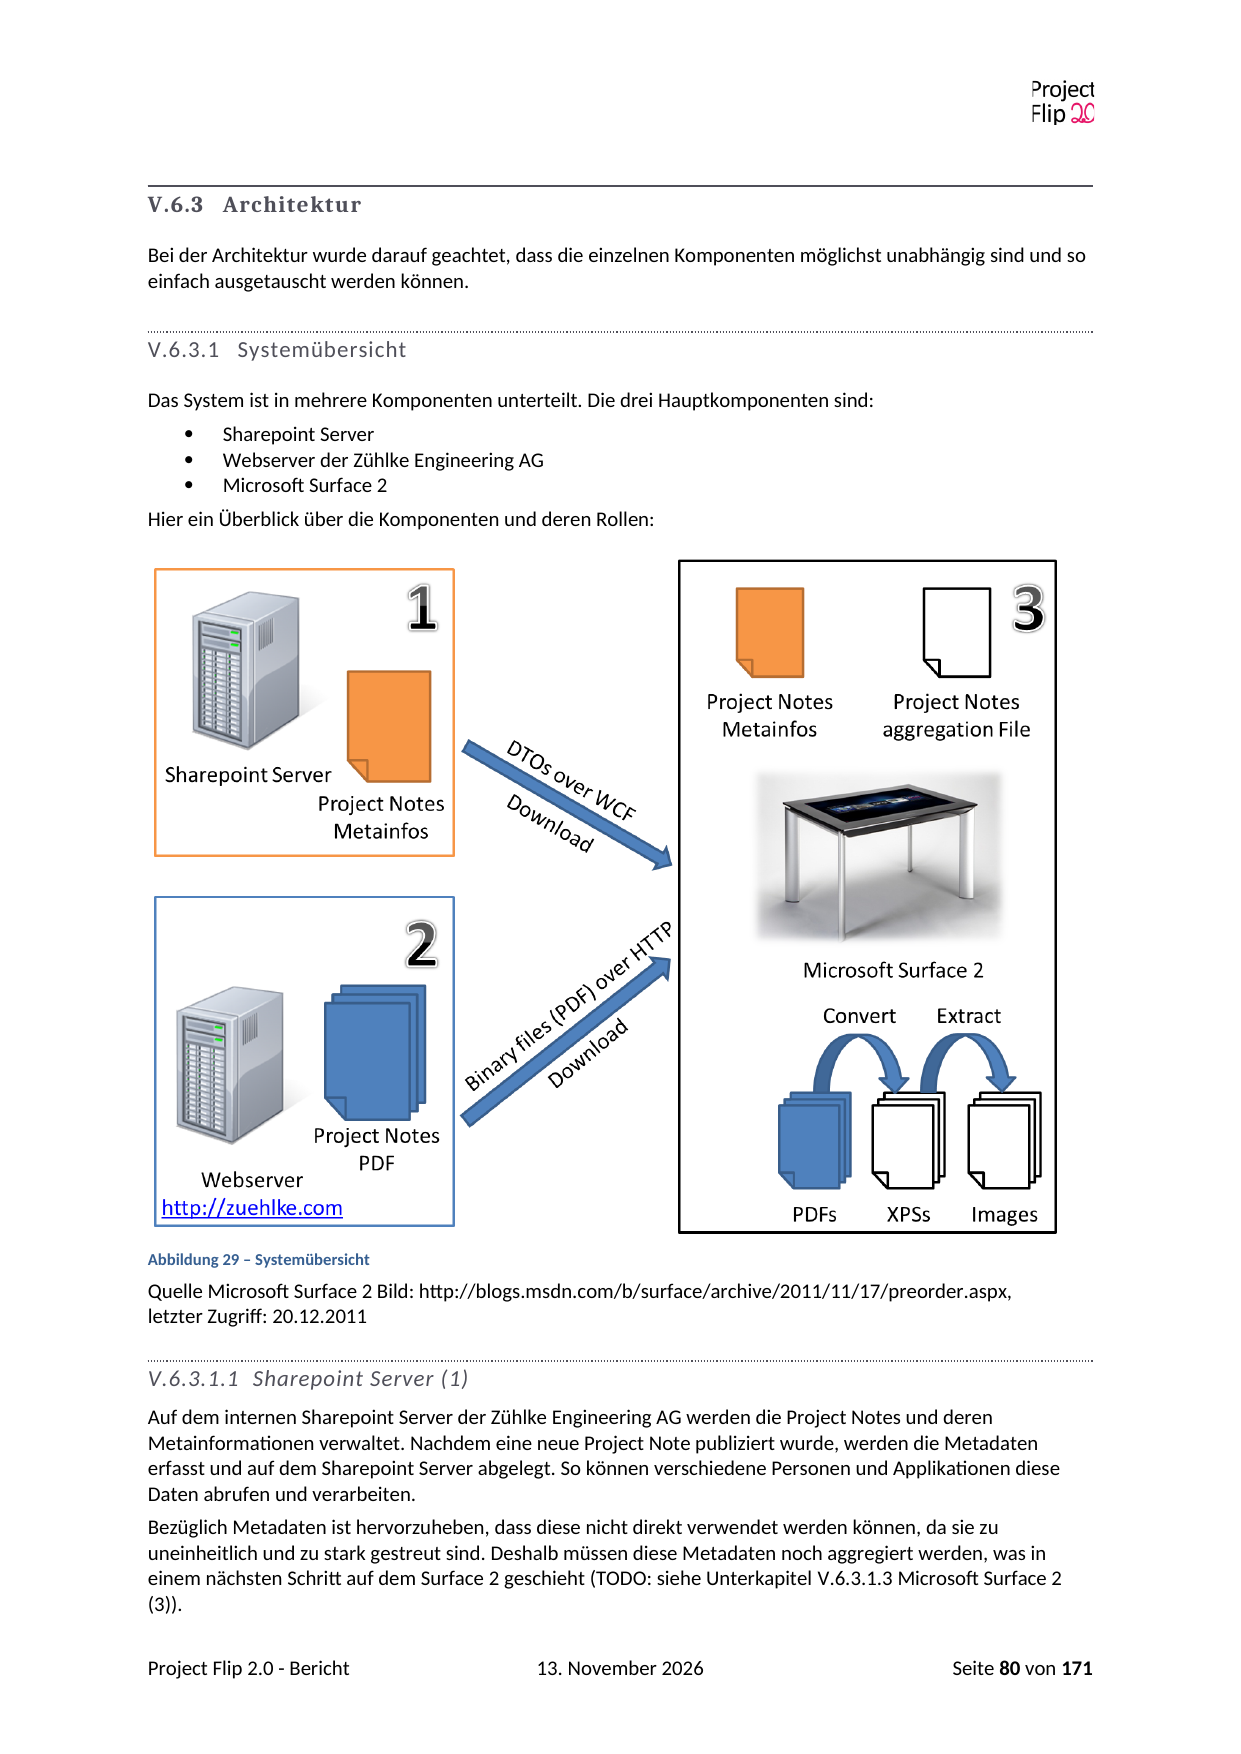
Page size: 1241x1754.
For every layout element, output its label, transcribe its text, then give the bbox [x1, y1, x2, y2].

text Abbildung 29 – Systemübersicht [148, 1250, 1093, 1270]
picture [1081, 79, 1097, 124]
text Bezüglich Metadaten ist hervorzuheben, dass diese nicht direkt verwendet werden können, da sie zu uneinheitlich und zu stark gestreut sind. Deshalb müssen diese Metadaten noch aggregiert werden, was in einem nächsten Schritt auf dem Surface 2 geschieht (TODO: siehe Unterkapitel V.6.3.1.3 Microsoft Surface 2 (3)). [148, 1514, 1093, 1616]
subtitle Architektur [148, 187, 1093, 218]
text Hier ein Überblick über die Komponenten und deren Rollen: [148, 506, 1093, 531]
list Webserver der Zühlke Engineering AG [185, 447, 1093, 472]
list Microsoft Surface 2 [185, 472, 1093, 498]
subtitle Systemübersicht [148, 331, 1093, 363]
text Das System ist in mehrere Komponenten unterteilt. Die drei Hauptkomponenten sind: [148, 388, 1093, 413]
list Sharepoint Server [185, 421, 1093, 447]
text Bei der Architektur wurde darauf geachtet, dass die einzelnen Komponenten möglichst unabhängig sind und so einfach ausgetauscht werden können. [148, 243, 1093, 293]
subtitle Sharepoint Server (1) [148, 1360, 1093, 1392]
text Auf dem internen Sharepoint Server der Zühlke Engineering AG werden die Project Notes und deren Metainformationen verwaltet. Nachdem eine neue Project Note publiziert wurde, werden die Metadaten erfasst und auf dem Sharepoint Server abgelegt. So können verschiedene Personen und Applikationen diese Daten abrufen und verarbeiten. [148, 1404, 1093, 1506]
picture [147, 539, 1092, 1242]
text Quelle Microsoft Surface 2 Bild: http://blogs.msdn.com/b/surface/archive/2011/11/17/preorder.aspx, letzter Zugriff: 20.12.2011 [148, 1278, 1093, 1329]
